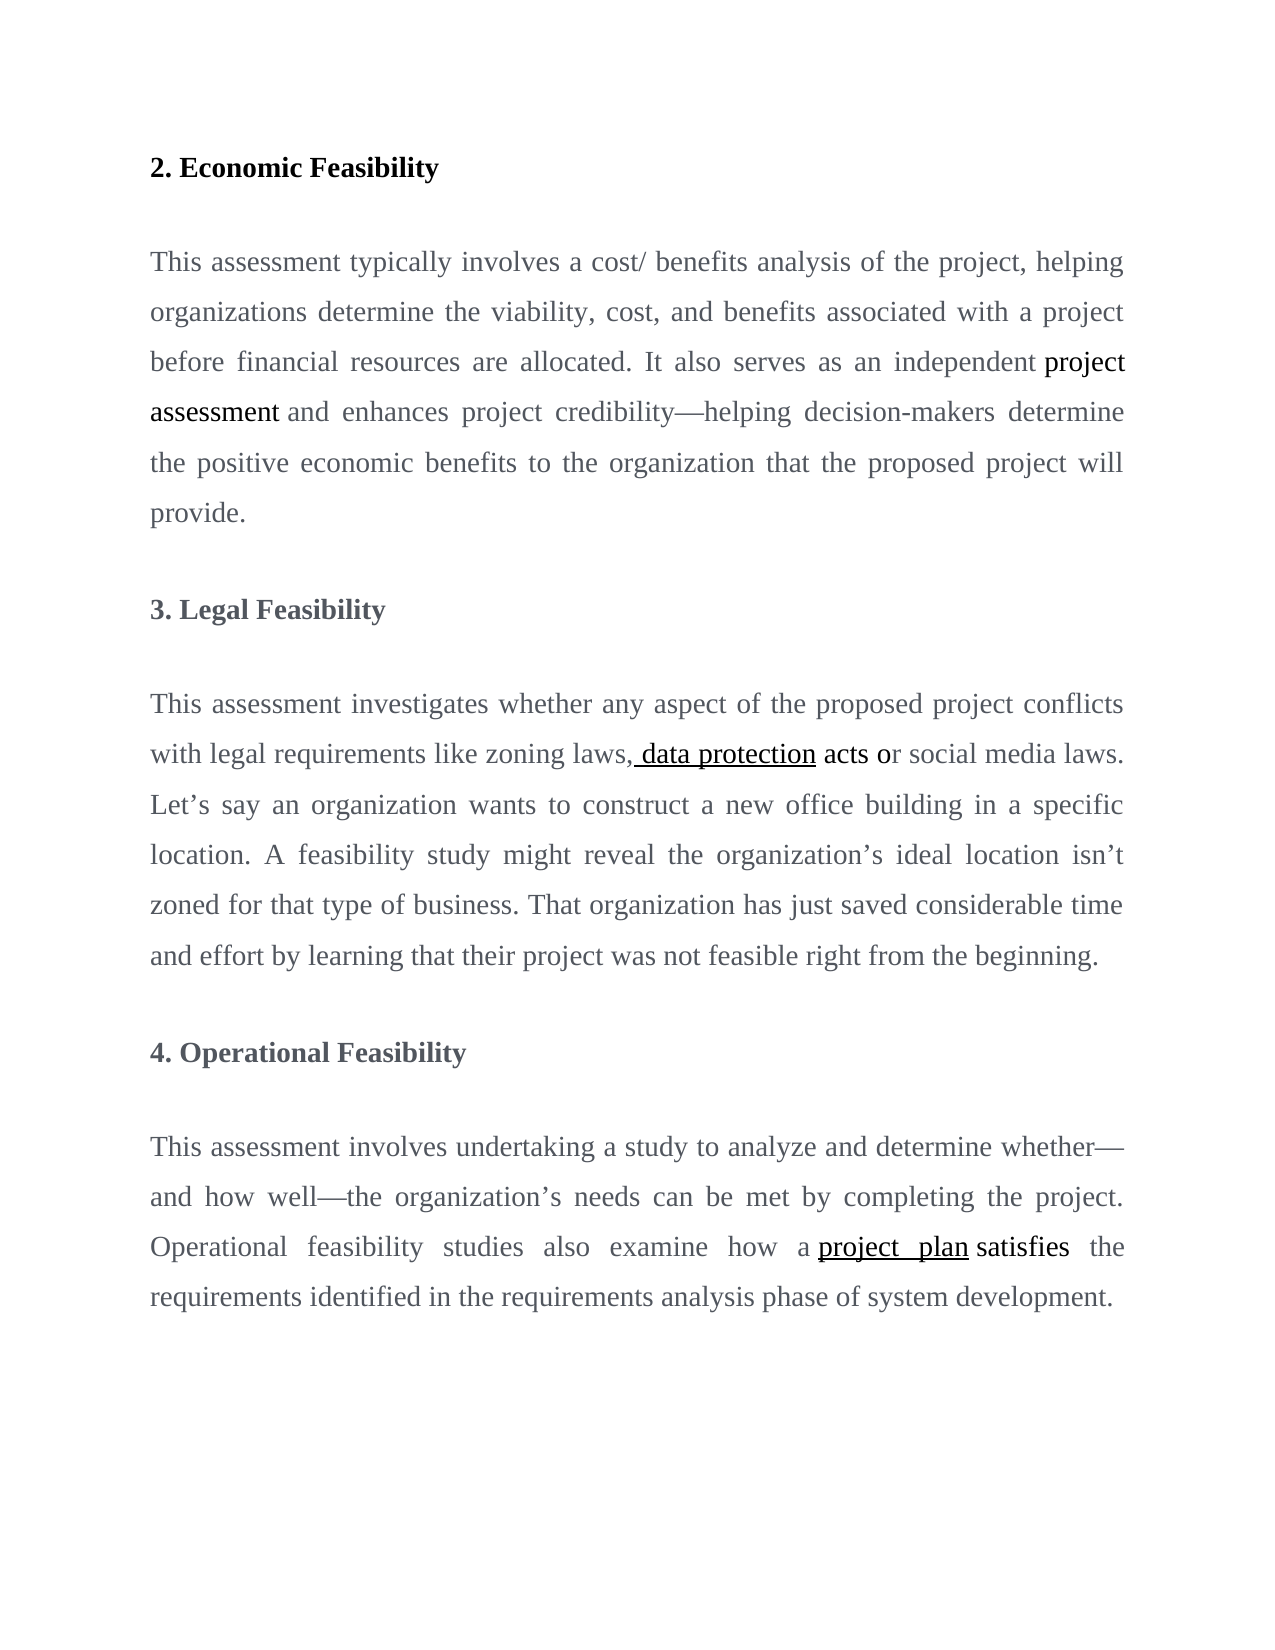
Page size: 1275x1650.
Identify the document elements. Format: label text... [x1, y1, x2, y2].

text This assessment involves undertaking a study to analyze and determine whether—and how well—the organization’s needs can be met by completing the project. Operational feasibility studies also examine how a project plan satisfies the requirements identified in the requirements analysis phase of system development. [150, 1129, 1125, 1313]
subtitle 4. Operational Feasibility [150, 1035, 1125, 1068]
text This assessment investigates whether any aspect of the proposed project conflicts with legal requirements like zoning laws, data protection acts or social media laws. Let’s say an organization wants to construct a new office building in a specific location. A feasibility study might reveal the organization’s ideal location isn’t zoned for that type of business. That organization has just saved considerable time and effort by learning that their project was not feasible right from the beginning. [150, 686, 1125, 971]
text This assessment typically involves a cost/ benefits analysis of the project, helping organizations determine the viability, cost, and benefits associated with a project before financial resources are allocated. It also serves as an independent project assessment and enhances project credibility—helping decision-makers determine the positive economic benefits to the organization that the proposed project will provide. [150, 244, 1125, 529]
text 2. Economic Feasibility [150, 150, 1125, 183]
subtitle 3. Legal Feasibility [150, 592, 1125, 626]
